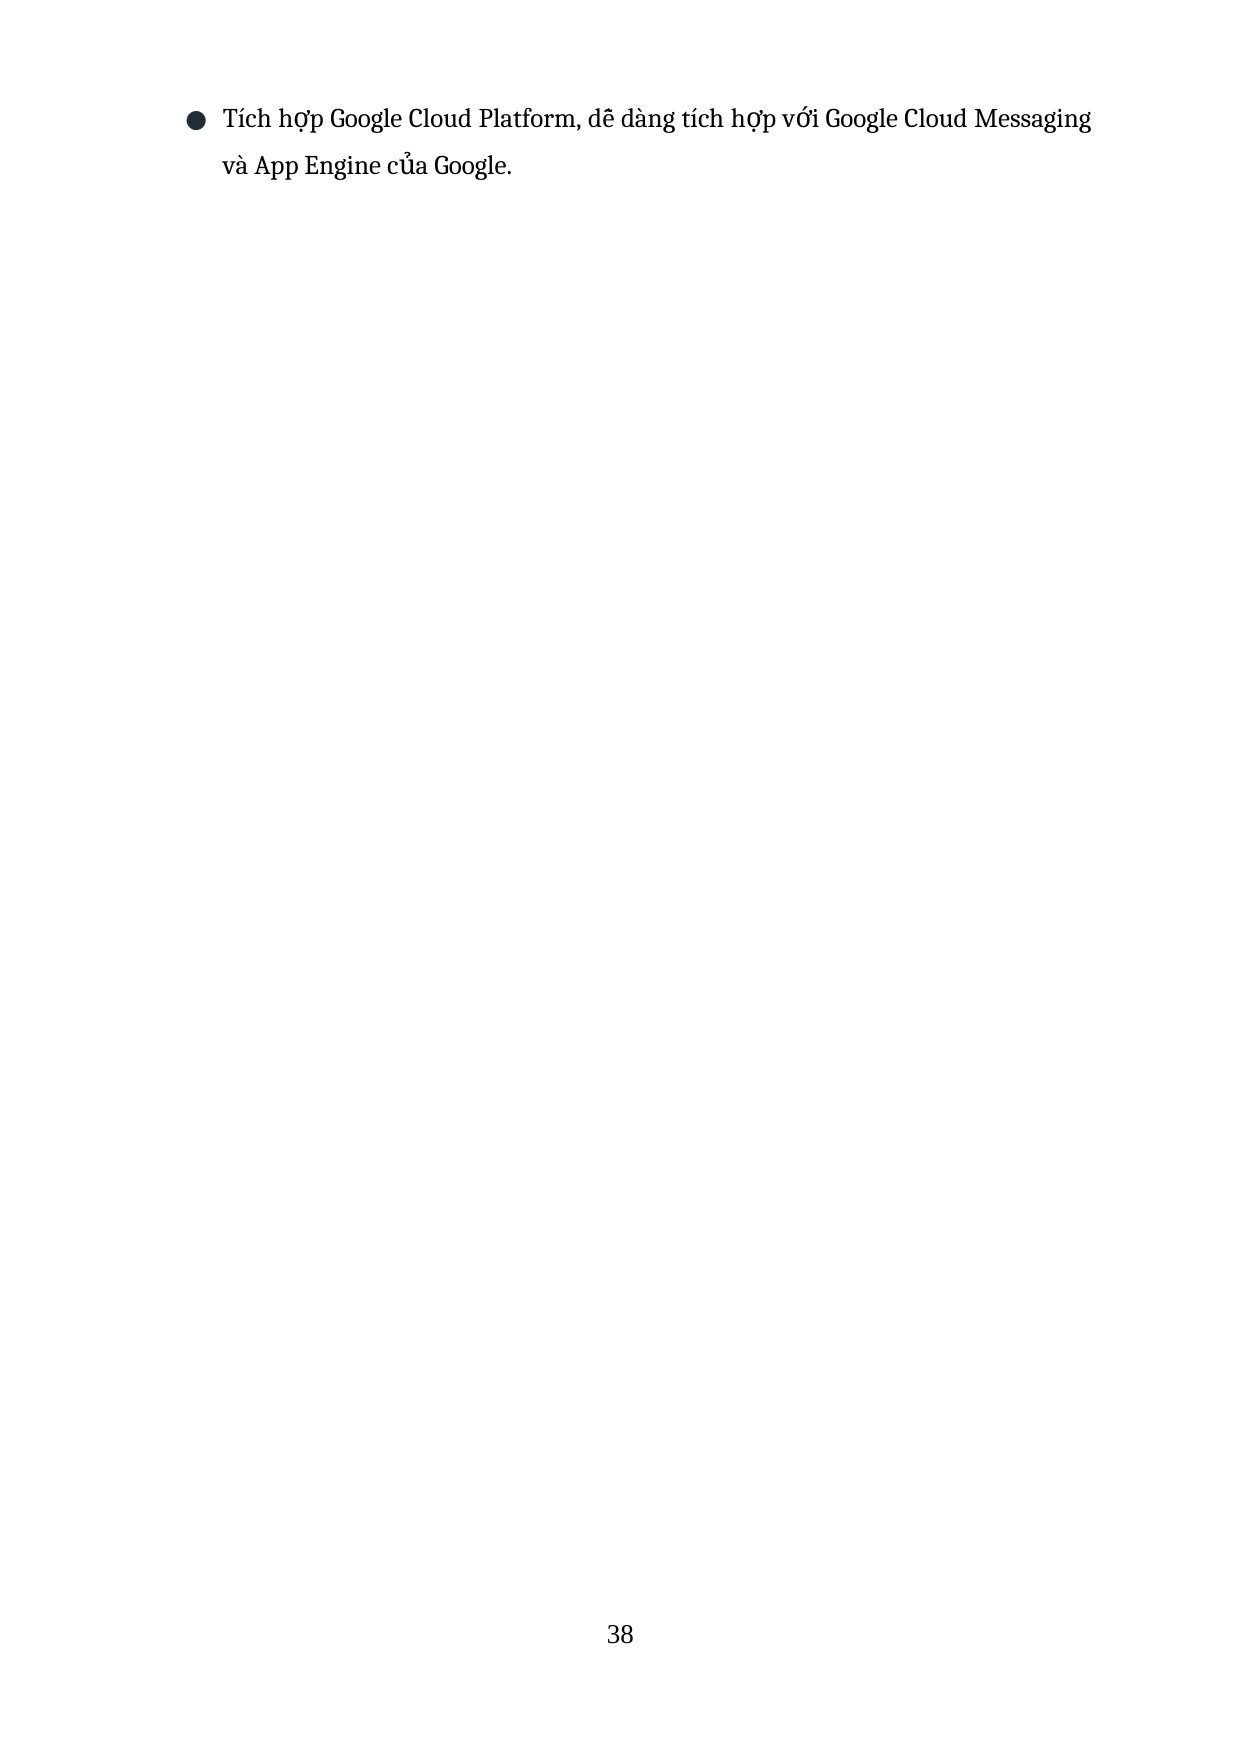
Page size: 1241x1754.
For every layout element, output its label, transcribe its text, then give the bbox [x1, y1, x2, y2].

list Tích hợp Google Cloud Platform, dễ dàng tích hợp với Google Cloud Messaging và App Engine của Google. [185, 103, 1092, 181]
